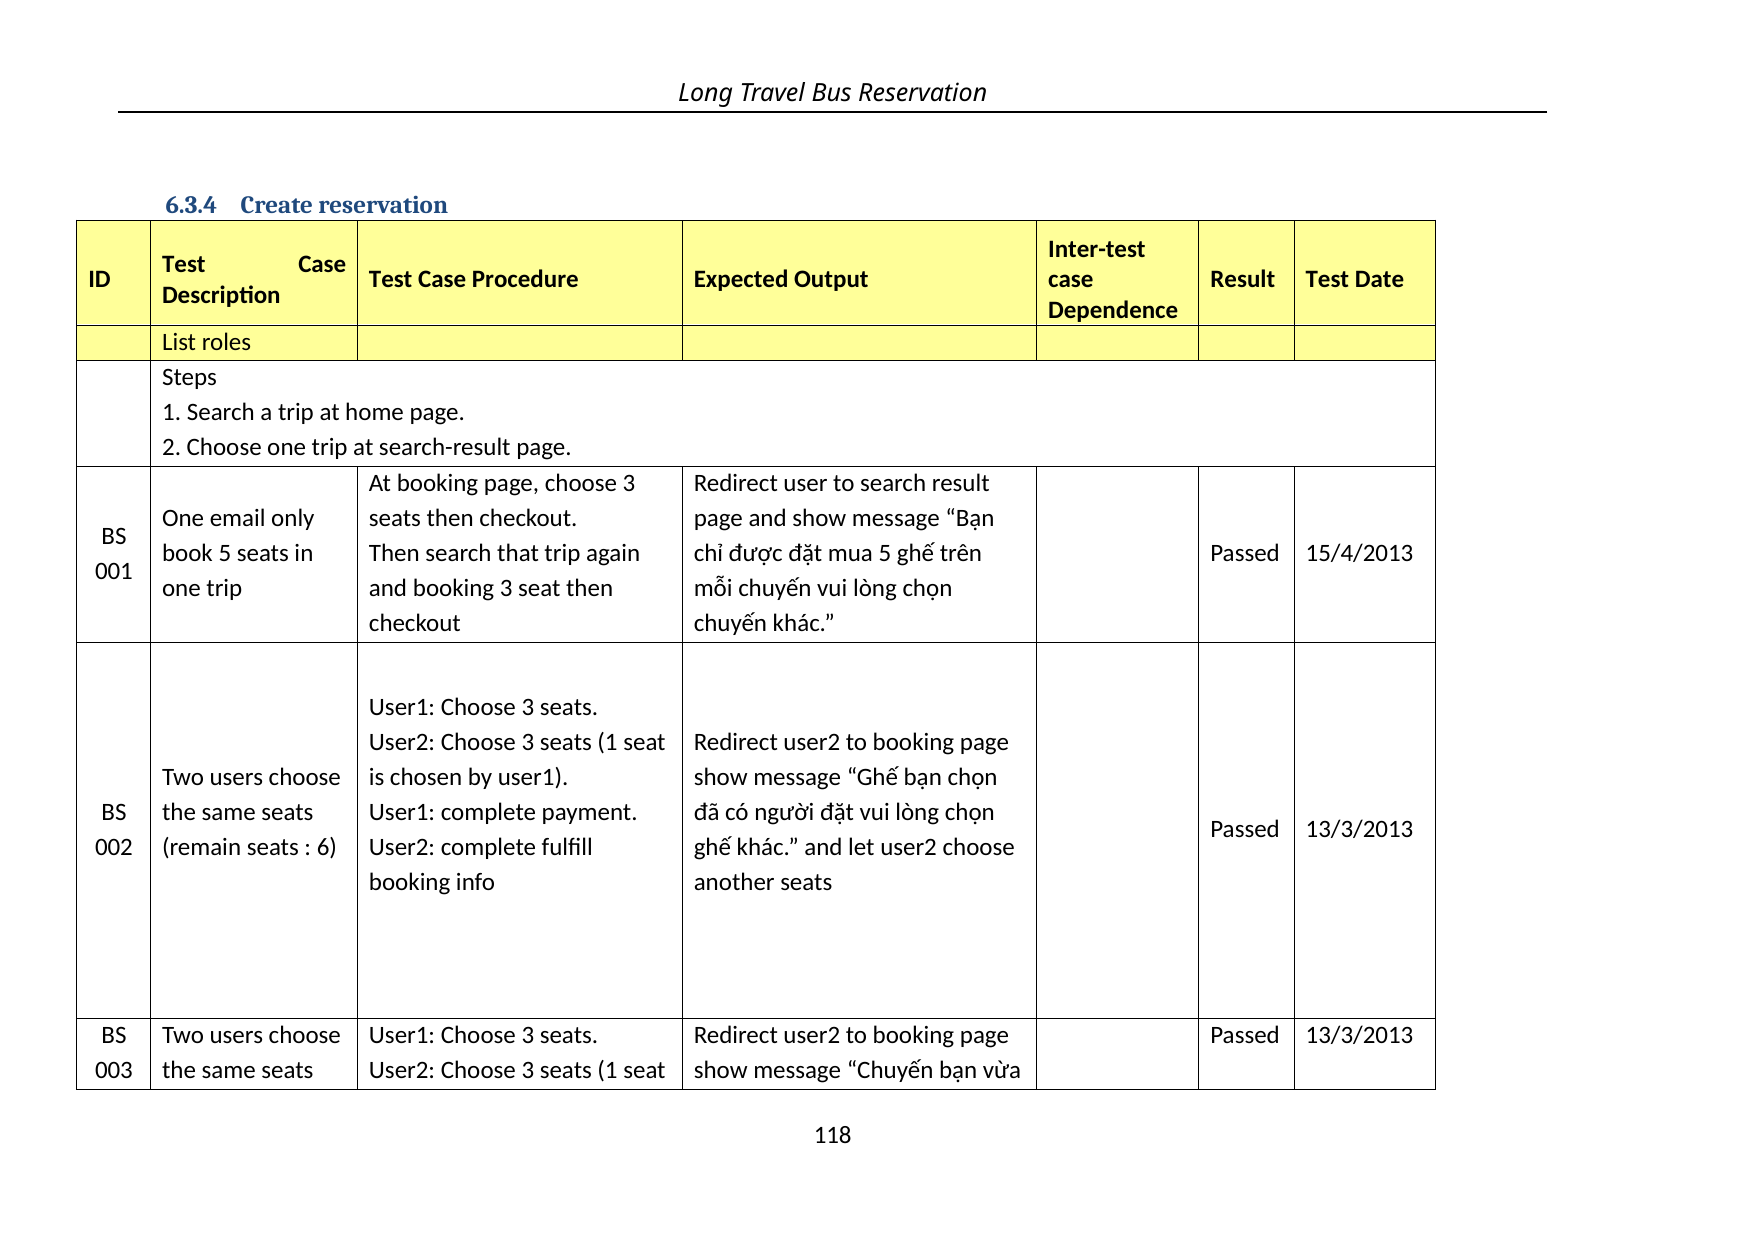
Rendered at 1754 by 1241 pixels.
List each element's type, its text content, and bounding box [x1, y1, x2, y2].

table_cell Passed [1199, 467, 1294, 642]
table_cell 13/3/2013 [1295, 643, 1435, 1018]
table_cell At booking page, choose 3 seats then checkout. Then search that trip again and booking 3 seat then checkout [358, 467, 682, 642]
table_cell [1199, 326, 1294, 360]
table_cell [1037, 326, 1198, 360]
table_cell [1295, 326, 1435, 360]
table_header Inter-test case Dependence [1037, 221, 1198, 324]
table_cell BS 003 [77, 1019, 150, 1089]
table_cell [77, 361, 150, 466]
table_header Expected Output [683, 221, 1036, 324]
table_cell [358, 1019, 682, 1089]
table_cell [683, 326, 1036, 360]
table_cell Redirect user2 to booking page show message “Ghế bạn chọn đã có người đặt vui lòng chọn ghế khác.” and let user2 choose another seats [683, 643, 1036, 1018]
table_header Test Case Procedure [358, 221, 682, 324]
table_header Test Case Description [151, 221, 357, 324]
table_cell [1037, 643, 1198, 1018]
table_header Result [1199, 221, 1294, 324]
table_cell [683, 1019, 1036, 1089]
table_cell 15/4/2013 [1295, 467, 1435, 642]
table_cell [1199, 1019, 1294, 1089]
table_cell Passed [1199, 643, 1294, 1018]
table_cell One email only book 5 seats in one trip [151, 467, 357, 642]
table_cell [1037, 467, 1198, 642]
table_cell BS 002 [77, 643, 150, 1018]
table_cell Redirect user to search result page and show message “Bạn chỉ được đặt mua 5 ghế trên mỗi chuyến vui lòng chọn chuyến khác.” [683, 467, 1036, 642]
table_header ID [77, 221, 150, 324]
table_cell BS 001 [77, 467, 150, 642]
table_header Test Date [1295, 221, 1435, 324]
table_cell Two users choose the same seats (remain seats : 6) [151, 643, 357, 1018]
subtitle Create reservation [165, 191, 1547, 219]
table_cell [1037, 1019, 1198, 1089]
table_cell User1: Choose 3 seats. User2: Choose 3 seats (1 seat is chosen by user1). User1: complete payment. User2: complete fulfill booking info [358, 643, 682, 1018]
table_cell [77, 326, 150, 360]
table_cell Steps 1. Search a trip at home page. 2. Choose one trip at search-result page. [151, 361, 1435, 466]
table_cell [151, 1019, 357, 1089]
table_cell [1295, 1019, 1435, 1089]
table_cell List roles [151, 326, 357, 360]
table_cell [358, 326, 682, 360]
